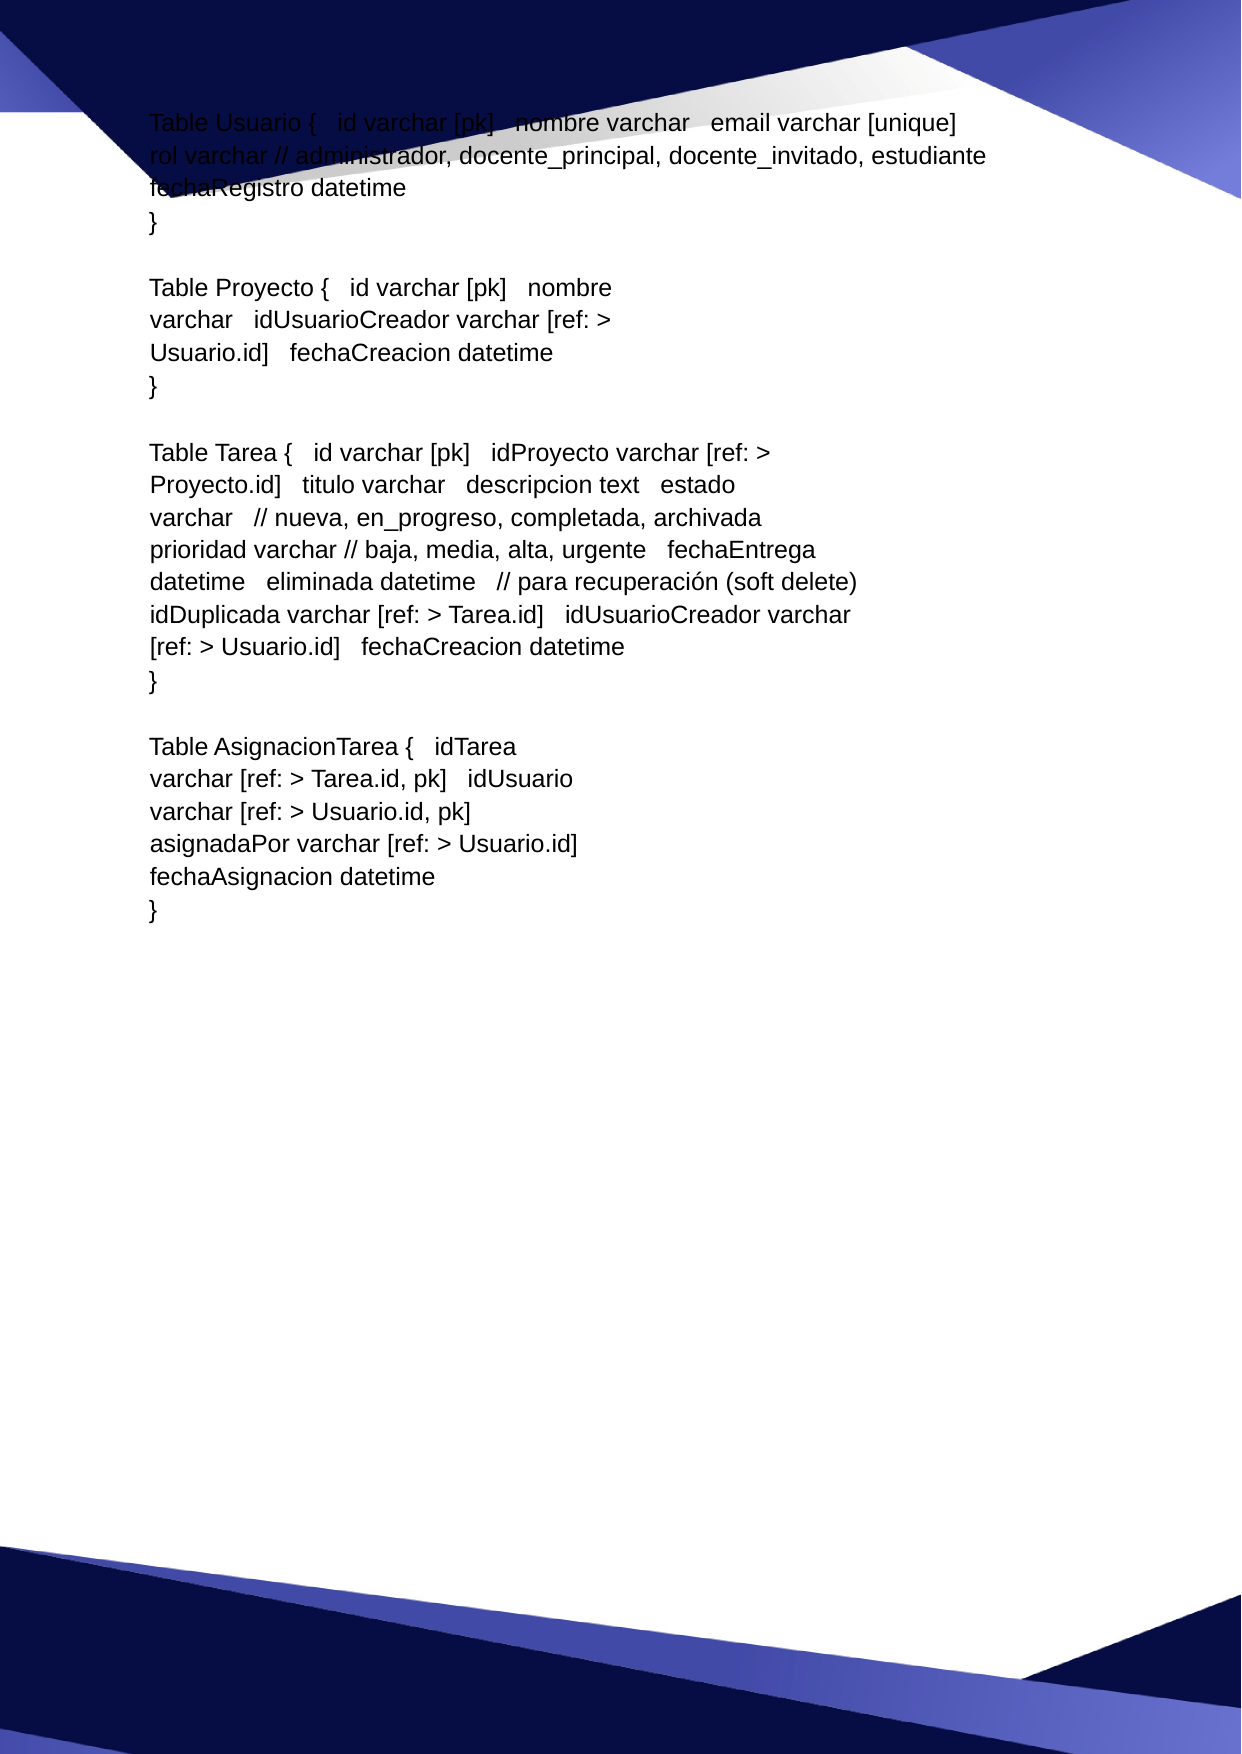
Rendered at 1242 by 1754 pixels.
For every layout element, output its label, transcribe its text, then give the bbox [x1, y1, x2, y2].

text Table AsignacionTarea { idTarea varchar [ref: > Tarea.id, pk] idUsuario varchar [ref: > Usuario.id, pk] asignadaPor varchar [ref: > Usuario.id] fechaAsignacion datetime [148, 732, 598, 890]
text } [148, 666, 1143, 694]
text } [148, 207, 1143, 235]
text Table Tarea { id varchar [pk] idProyecto varchar [ref: > Proyecto.id] titulo varchar descripcion text estado varchar // nueva, en_progreso, completada, archivada prioridad varchar // baja, media, alta, urgente fechaEntrega datetime eliminada datetime // para recuperación (soft delete) idDuplicada varchar [ref: > Tarea.id] idUsuarioCreador varchar [ref: > Usuario.id] fechaCreacion datetime [148, 438, 859, 661]
text Table Proyecto { id varchar [pk] nombre varchar idUsuarioCreador varchar [ref: > Usuario.id] fechaCreacion datetime [148, 273, 648, 367]
text } [148, 895, 1143, 924]
text Table Usuario { id varchar [pk] nombre varchar email varchar [unique] rol varchar // administrador, docente_principal, docente_invitado, estudiante fechaRegistro datetime [148, 108, 1002, 202]
picture [0, 0, 1241, 1754]
text } [148, 371, 1143, 400]
